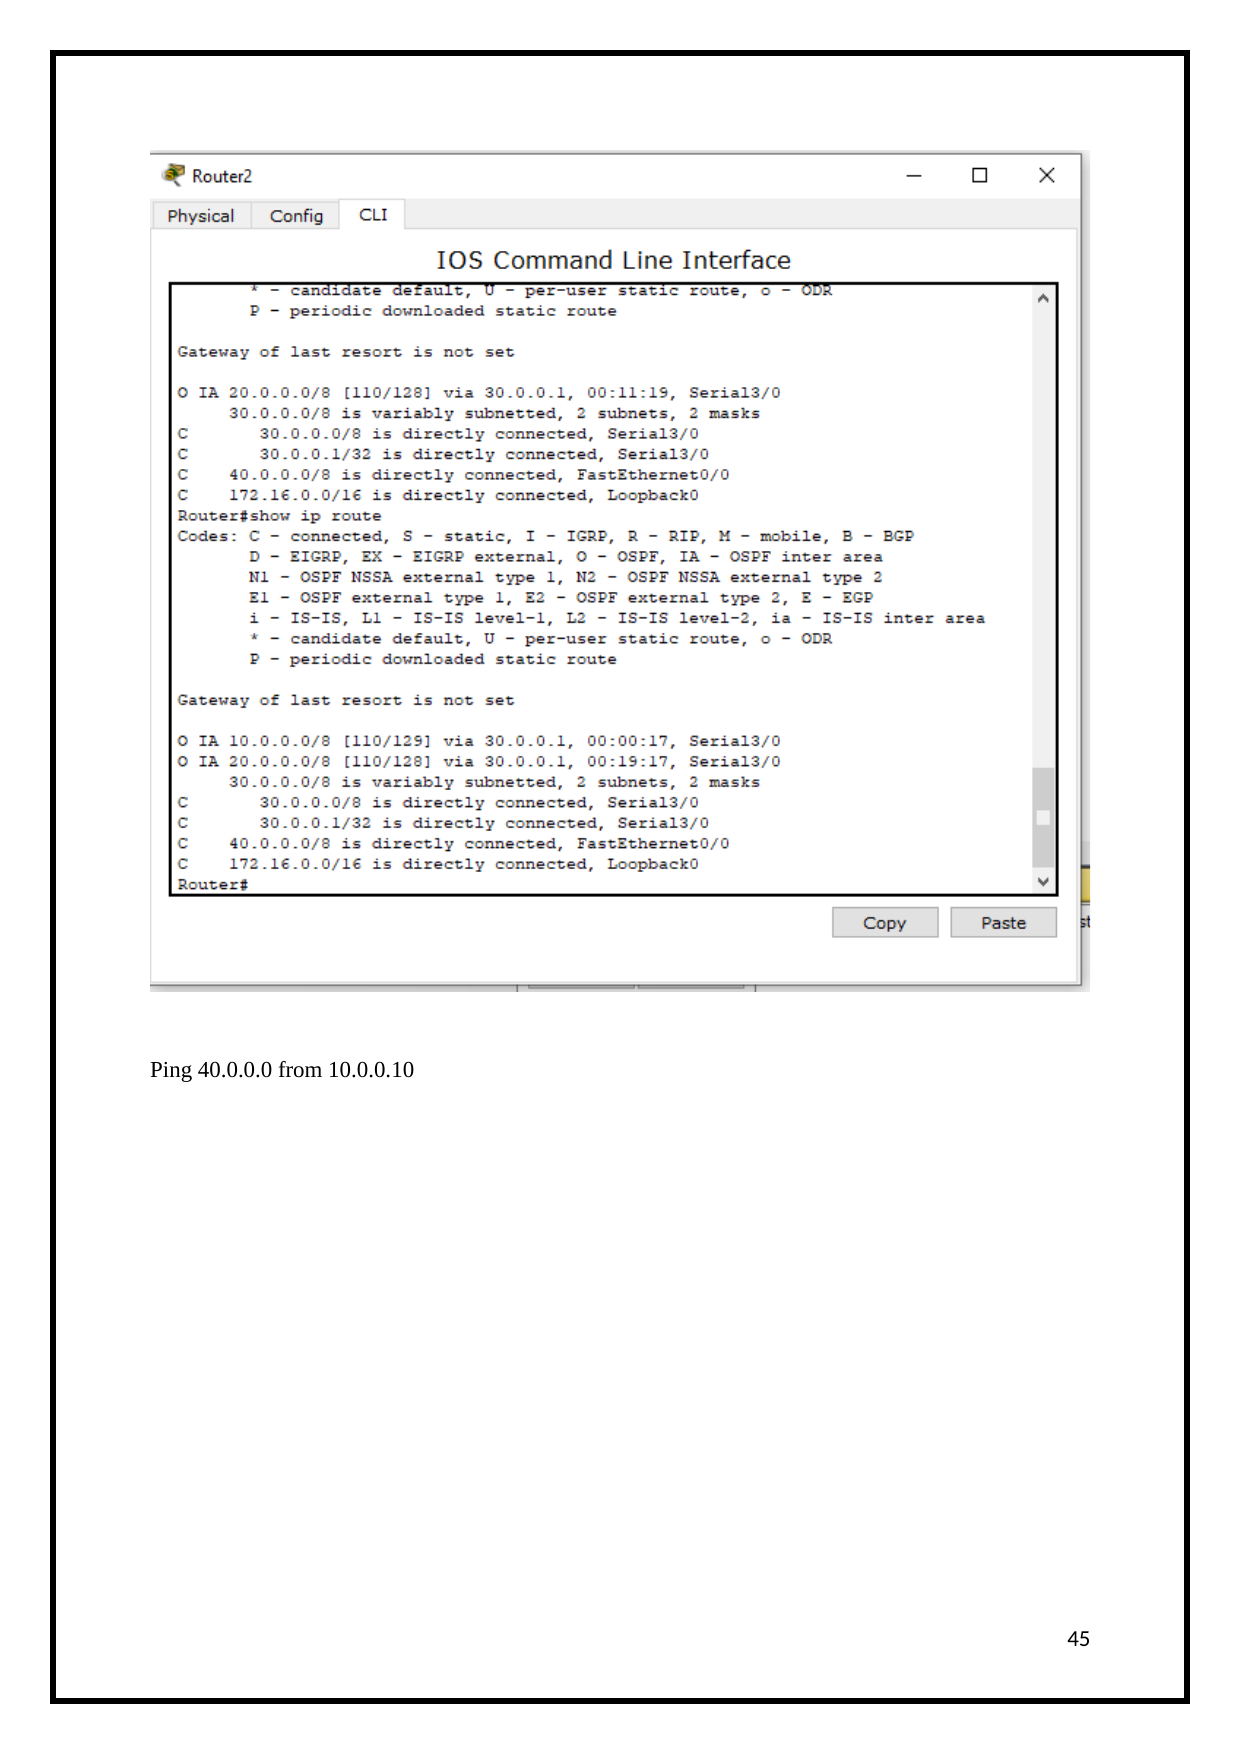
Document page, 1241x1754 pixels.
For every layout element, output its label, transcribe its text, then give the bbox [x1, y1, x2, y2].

text Ping 40.0.0.0 from 10.0.0.10 [150, 1056, 1090, 1082]
picture [150, 150, 1091, 992]
